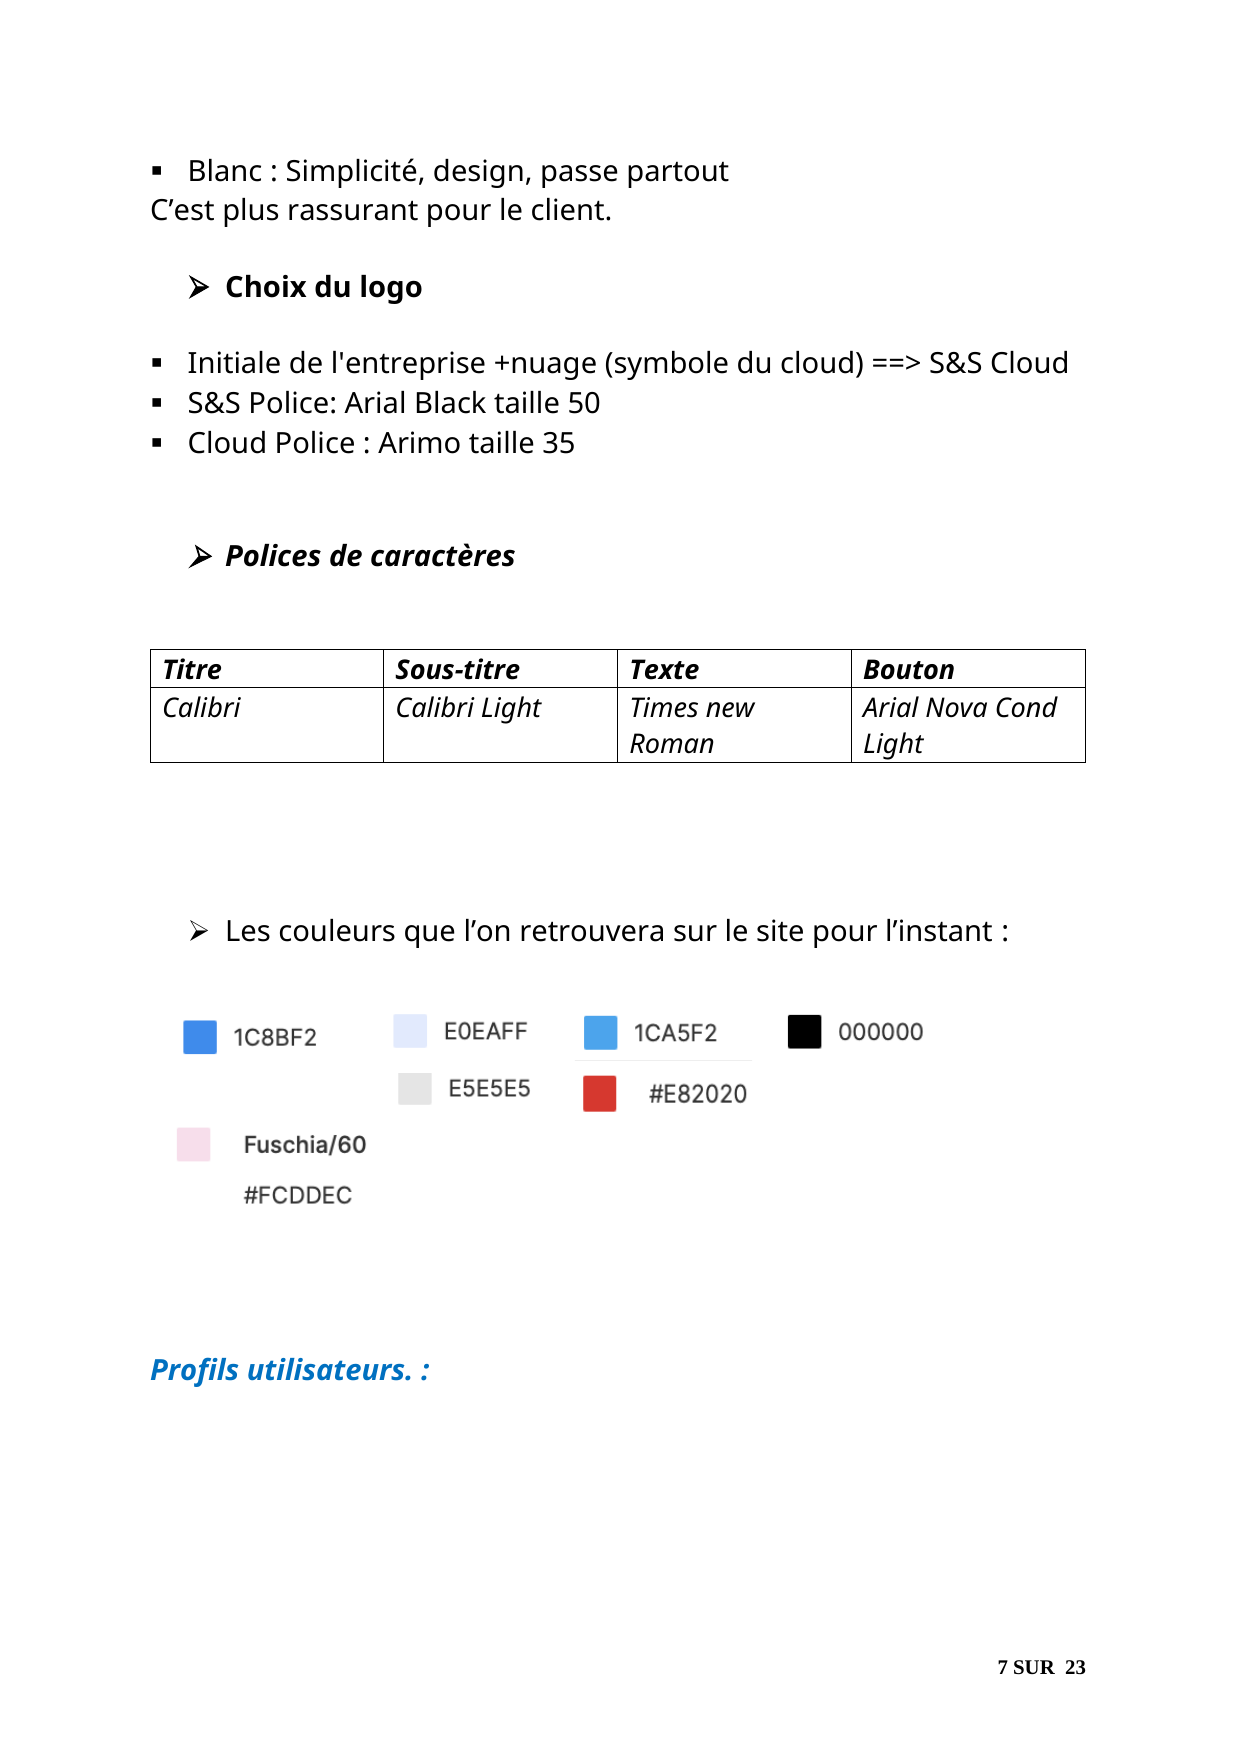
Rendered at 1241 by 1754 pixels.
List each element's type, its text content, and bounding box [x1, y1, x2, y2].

list Cloud Police : Arimo taille 35 [150, 422, 1090, 462]
list Choix du logo [187, 266, 1090, 306]
list Les couleurs que l’on retrouvera sur le site pour l’instant : [187, 910, 1086, 950]
table_cell Calibri Light [384, 688, 617, 762]
list Initiale de l'entreprise +nuage (symbole du cloud) ==> S&S Cloud [150, 343, 1090, 382]
table_header Texte [618, 650, 851, 687]
text C’est plus rassurant pour le client. [150, 190, 1090, 229]
picture [156, 1115, 457, 1212]
list Blanc : Simplicité, design, passe partout [150, 150, 1090, 190]
table_header Bouton [852, 650, 1085, 687]
table_header Titre [151, 650, 383, 687]
picture [150, 989, 1051, 1114]
list Polices de caractères [187, 536, 1090, 575]
text Profils utilisateurs. : [150, 1349, 1090, 1389]
table_cell Arial Nova Cond Light [852, 688, 1085, 762]
list S&S Police: Arial Black taille 50 [150, 382, 1090, 422]
table_cell Calibri [151, 688, 383, 762]
table_cell Times new Roman [618, 688, 851, 762]
table_header Sous-titre [384, 650, 617, 687]
